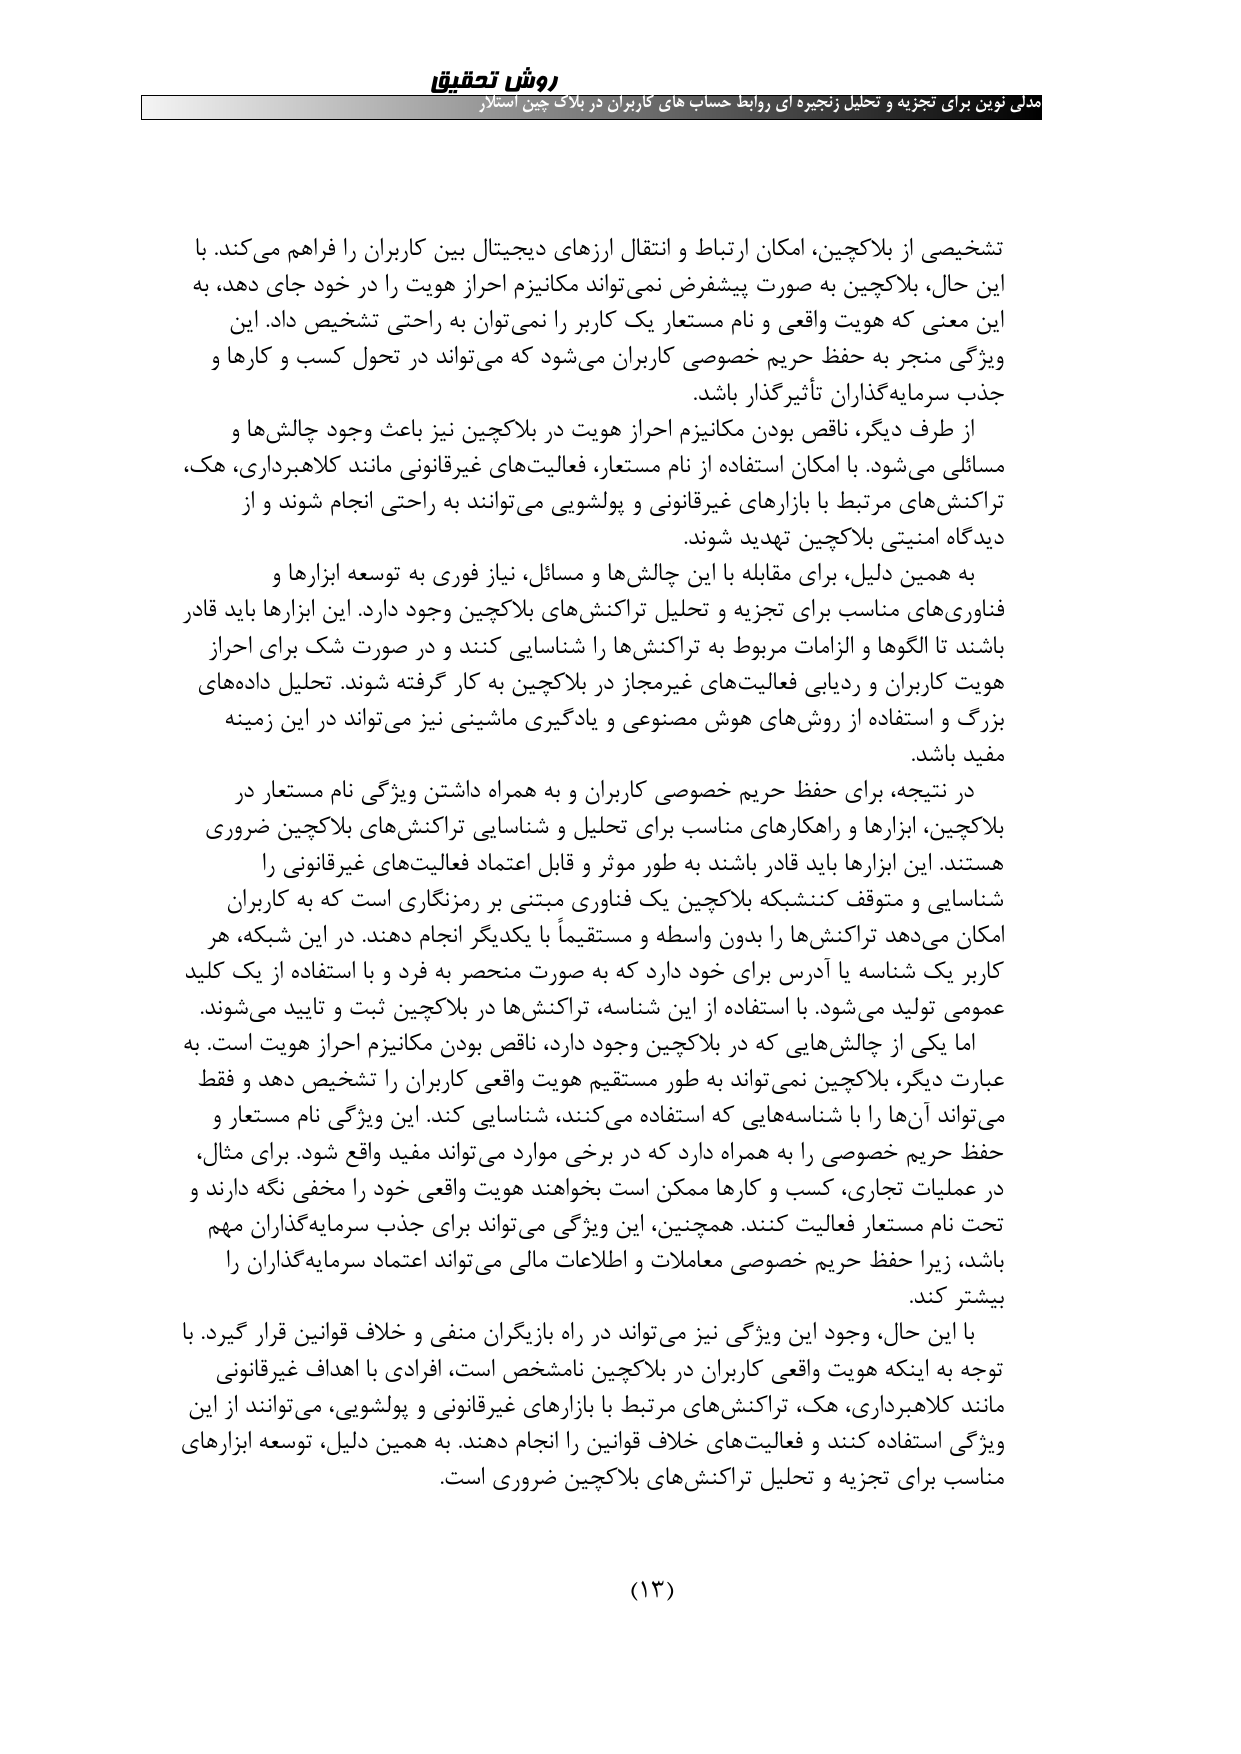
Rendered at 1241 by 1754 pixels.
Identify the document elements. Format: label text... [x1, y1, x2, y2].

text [177, 236, 1004, 410]
text با این حال، وجود این ویژگی نیز می‌تواند در راه بازیگران منفی و خلاف قوانین قرار گیرد. با توجه به اینکه هویت واقعی کاربران در بلاکچین نامشخص است، افرادی با اهداف غیرقانونی مانند کلاهبرداری، هک، تراکنش‌های مرتبط با بازارهای غیرقانونی و پولشویی، می‌توانند از این ویژگی استفاده کنند و فعالیت‌های خلاف قوانین را انجام دهند. به همین دلیل، توسعه ابزارهای مناسب برای تجزیه و تحلیل تراکنش‌های بلاکچین ضروری است. [177, 1321, 1004, 1494]
text از طرف دیگر، ناقص بودن مکانیزم احراز هویت در بلاکچین نیز باعث وجود چالش‌ها و مسائلی می‌شود. با امکان استفاده از نام مستعار، فعالیت‌های غیرقانونی مانند کلاهبرداری، هک، تراکنش‌های مرتبط با بازارهای غیرقانونی و پولشویی می‌توانند به راحتی انجام شوند و از دیدگاه امنیتی بلاکچین تهدید شوند. [177, 417, 1004, 554]
text در نتیجه، برای حفظ حریم خصوصی کاربران و به همراه داشتن ویژگی نام مستعار در بلاکچین، ابزارها و راهکارهای مناسب برای تحلیل و شناسایی تراکنش‌های بلاکچین ضروری هستند. این ابزارها باید قادر باشند به طور موثر و قابل اعتماد فعالیت‌های غیرقانونی را شناسایی و متوقف کننشبکه بلاکچین یک فناوری مبتنی بر رمزنگاری است که به کاربران امکان می‌دهد تراکنش‌ها را بدون واسطه و مستقیماً با یکدیگر انجام دهند. در این شبکه، هر کاربر یک شناسه یا آدرس برای خود دارد که به صورت منحصر به فرد و با استفاده از یک کلید عمومی تولید می‌شود. با استفاده از این شناسه، تراکنش‌ها در بلاکچین ثبت و تایید می‌شوند. [177, 778, 1004, 1024]
text به همین دلیل، برای مقابله با این چالش‌ها و مسائل، نیاز فوری به توسعه ابزارها و فناوری‌های مناسب برای تجزیه و تحلیل تراکنش‌های بلاکچین وجود دارد. این ابزارها باید قادر باشند تا الگوها و الزامات مربوط به تراکنش‌ها را شناسایی کنند و در صورت شک برای احراز هویت کاربران و ردیابی فعالیت‌های غیرمجاز در بلاکچین به کار گرفته شوند. تحلیل داده‌های بزرگ و استفاده از روش‌های هوش مصنوعی و یادگیری ماشینی نیز می‌تواند در این زمینه مفید باشد. [177, 562, 1004, 771]
text اما یکی از چالش‌هایی که در بلاکچین وجود دارد، ناقص بودن مکانیزم احراز هویت است. به عبارت دیگر، بلاکچین نمی‌تواند به طور مستقیم هویت واقعی کاربران را تشخیص دهد و فقط می‌تواند آن‌ها را با شناسه‌هایی که استفاده می‌کنند، شناسایی کند. این ویژگی نام مستعار و حفظ حریم خصوصی را به همراه دارد که در برخی موارد می‌تواند مفید واقع شود. برای مثال، در عملیات تجاری، کسب و کارها ممکن است بخواهند هویت واقعی خود را مخفی نگه دارند و تحت نام مستعار فعالیت کنند. همچنین، این ویژگی می‌تواند برای جذب سرمایه‌گذاران مهم باشد، زیرا حفظ حریم خصوصی معاملات و اطلاعات مالی می‌تواند اعتماد سرمایه‌گذاران را بیشتر کند. [177, 1031, 1004, 1314]
